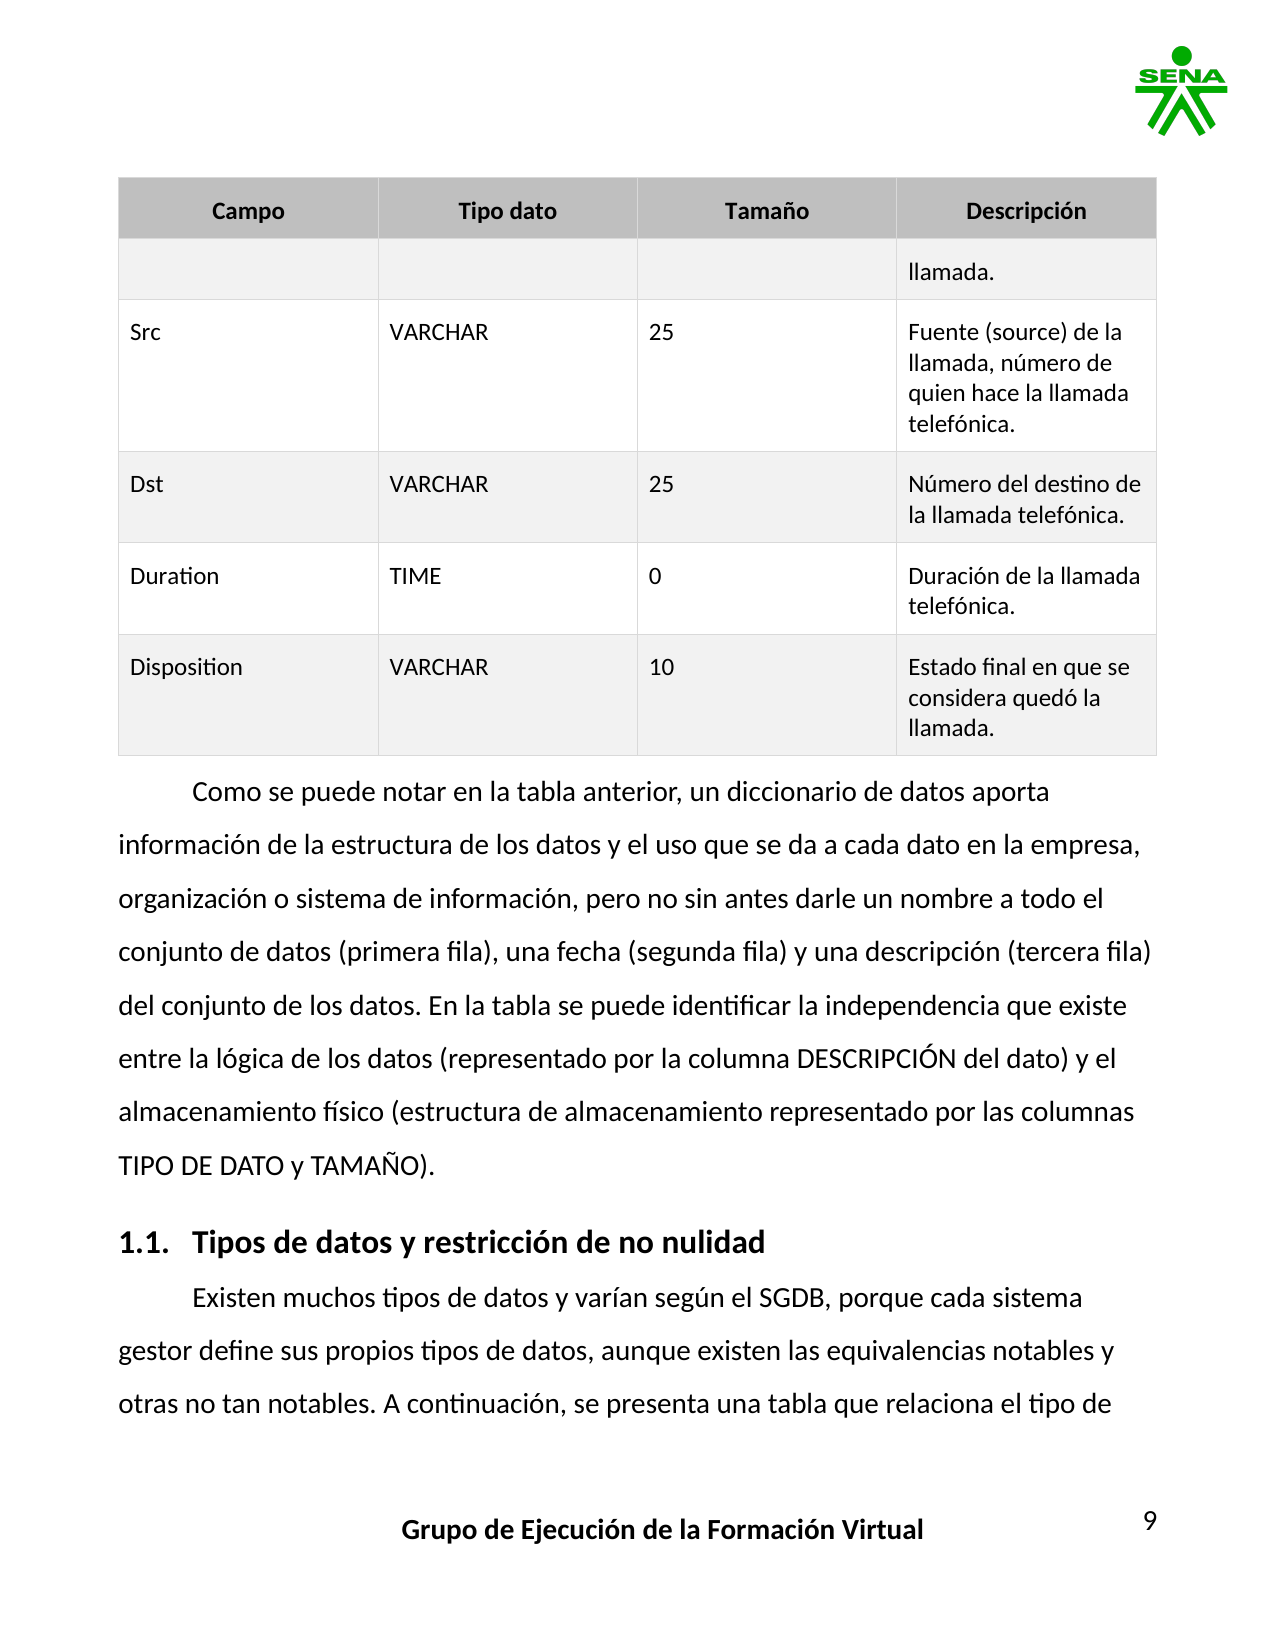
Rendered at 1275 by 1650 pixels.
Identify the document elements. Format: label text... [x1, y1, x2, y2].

table_cell Dst [119, 452, 378, 542]
table_cell VARCHAR [379, 300, 637, 451]
table_header Campo [119, 178, 378, 238]
table_header Tipo dato [379, 178, 637, 238]
table_cell 1 [638, 239, 896, 299]
table_cell Calldate [119, 239, 378, 299]
table_cell VARCHAR [379, 635, 637, 755]
table_header Descripción [897, 178, 1156, 238]
table_cell Duration [119, 543, 378, 633]
table_cell Número del destino de la llamada telefónica. [897, 452, 1156, 542]
table_cell Duración de la llamada telefónica. [897, 543, 1156, 633]
table_cell 10 [638, 635, 896, 755]
table_cell TIME [379, 543, 637, 633]
picture [1135, 46, 1228, 136]
text Como se puede notar en la tabla anterior, un diccionario de datos aporta información de la estructura de los datos y el uso que se da a cada dato en la empresa, organización o sistema de información, pero no sin antes darle un nombre a todo el conjunto de datos (primera fila), una fecha (segunda fila) y una descripción (tercera fila) del conjunto de los datos. En la tabla se puede identificar la independencia que existe entre la lógica de los datos (representado por la columna DESCRIPCIÓN del dato) y el almacenamiento físico (estructura de almacenamiento representado por las columnas TIPO DE DATO y TAMAÑO). [118, 773, 1157, 1183]
table_cell 0 [638, 543, 896, 633]
table_cell 25 [638, 452, 896, 542]
table_cell Fuente (source) de la llamada, número de quien hace la llamada telefónica. [897, 300, 1156, 451]
table_cell VARCHAR [379, 452, 637, 542]
table_cell Src [119, 300, 378, 451]
table_cell Estado final en que se considera quedó la llamada. [897, 635, 1156, 755]
table_cell Representa el momento exacto en que entra o sale la llamada. [897, 239, 1156, 299]
table_header Tamaño [638, 178, 896, 238]
table_cell 25 [638, 300, 896, 451]
table_cell Disposition [119, 635, 378, 755]
table_cell TIMESTAMP [379, 239, 637, 299]
subtitle Tipos de datos y restricción de no nulidad [118, 1221, 1157, 1262]
